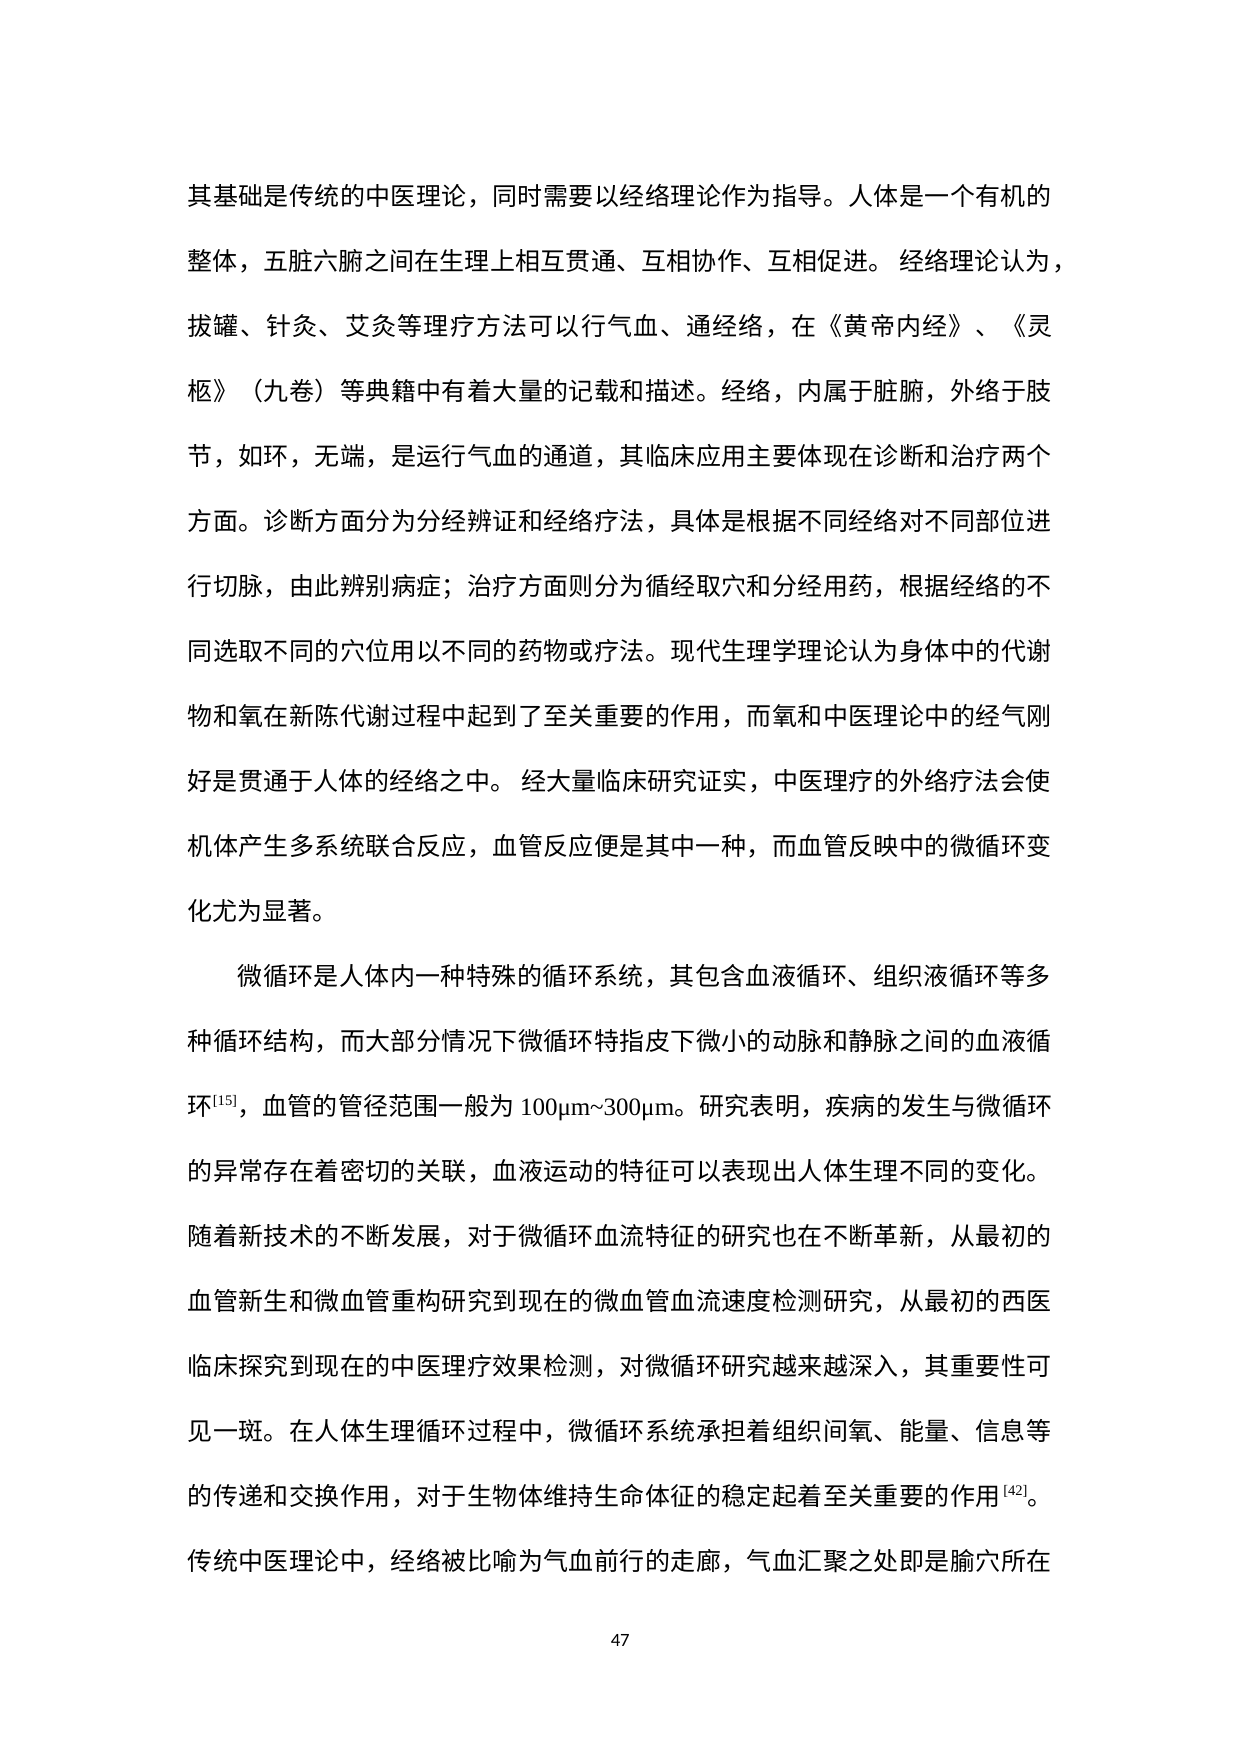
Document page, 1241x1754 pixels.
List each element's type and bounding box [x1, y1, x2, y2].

text [187, 162, 1053, 942]
text [187, 942, 1053, 1592]
